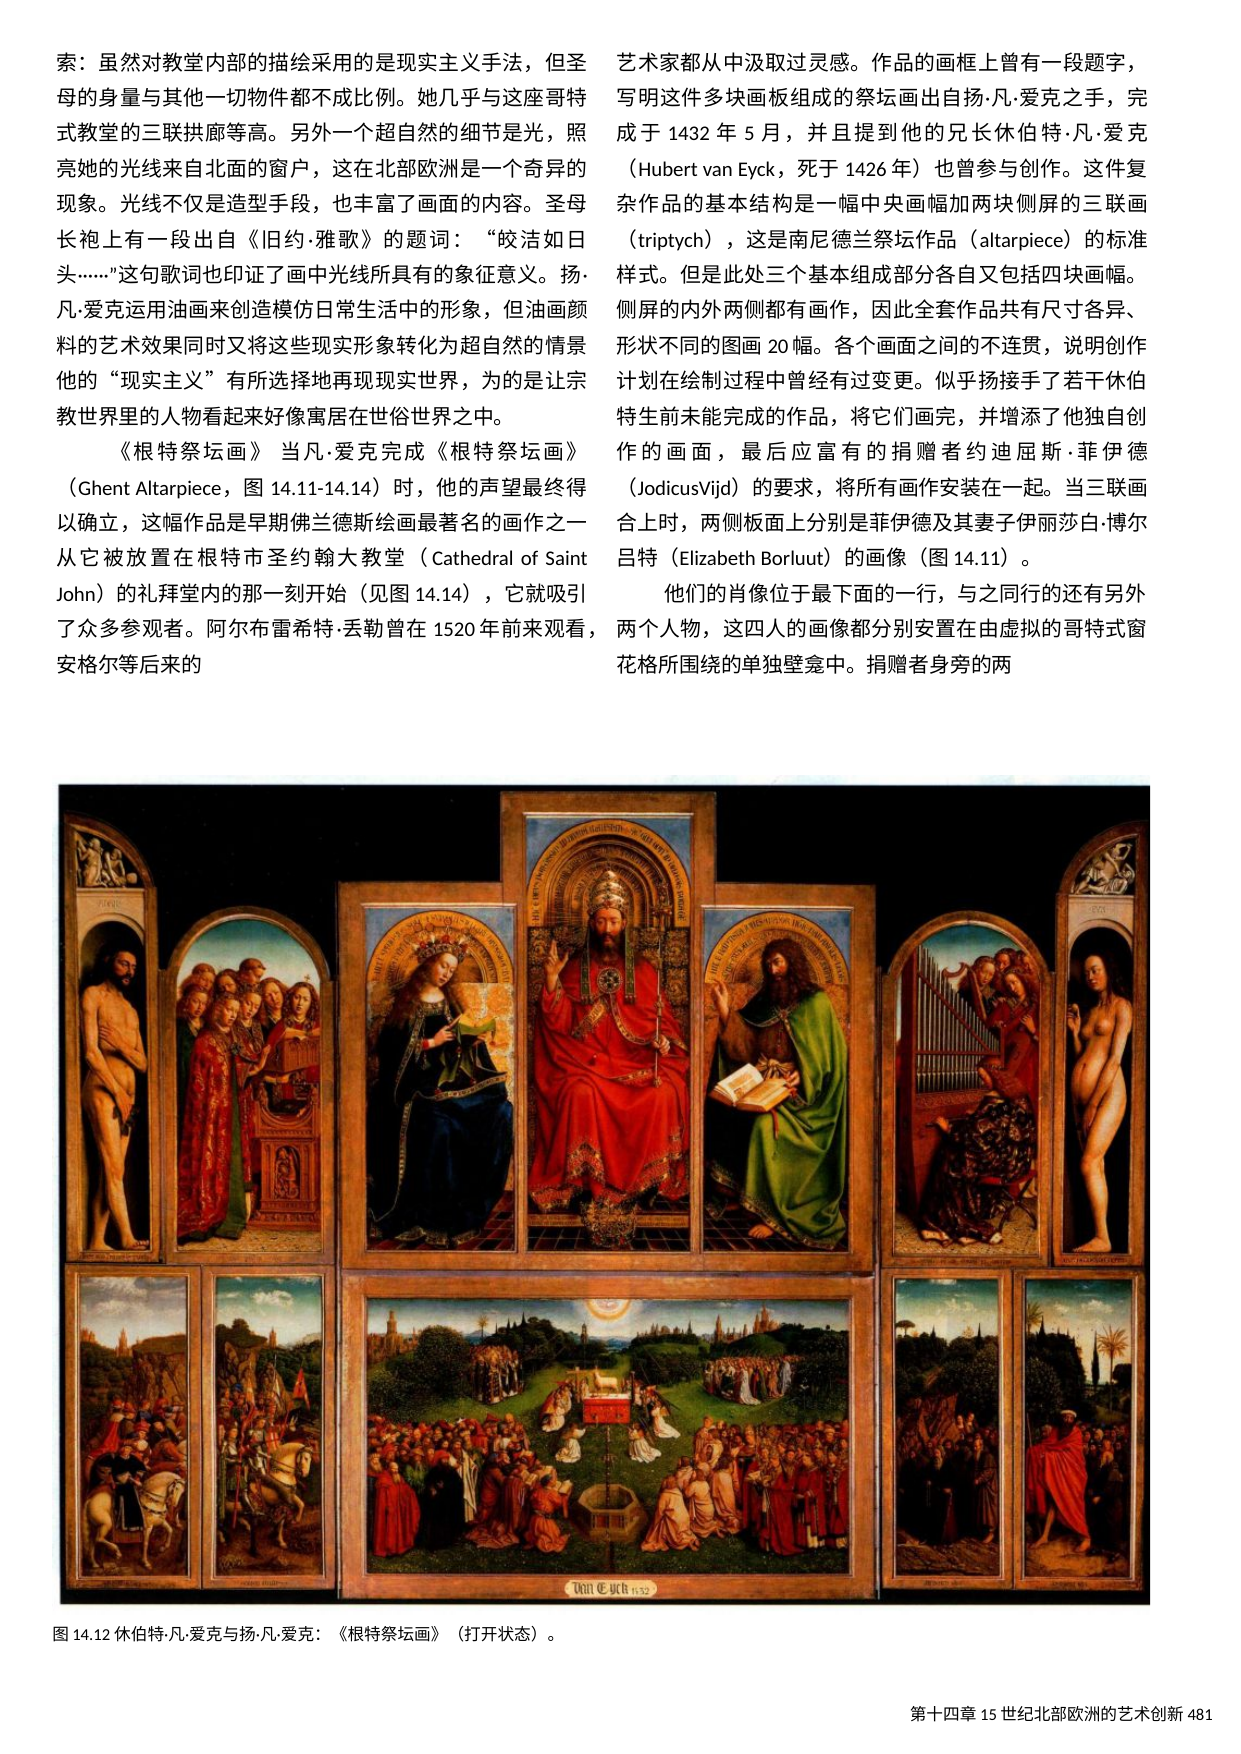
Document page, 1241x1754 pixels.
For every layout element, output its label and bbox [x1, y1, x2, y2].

picture [52, 775, 1150, 1615]
